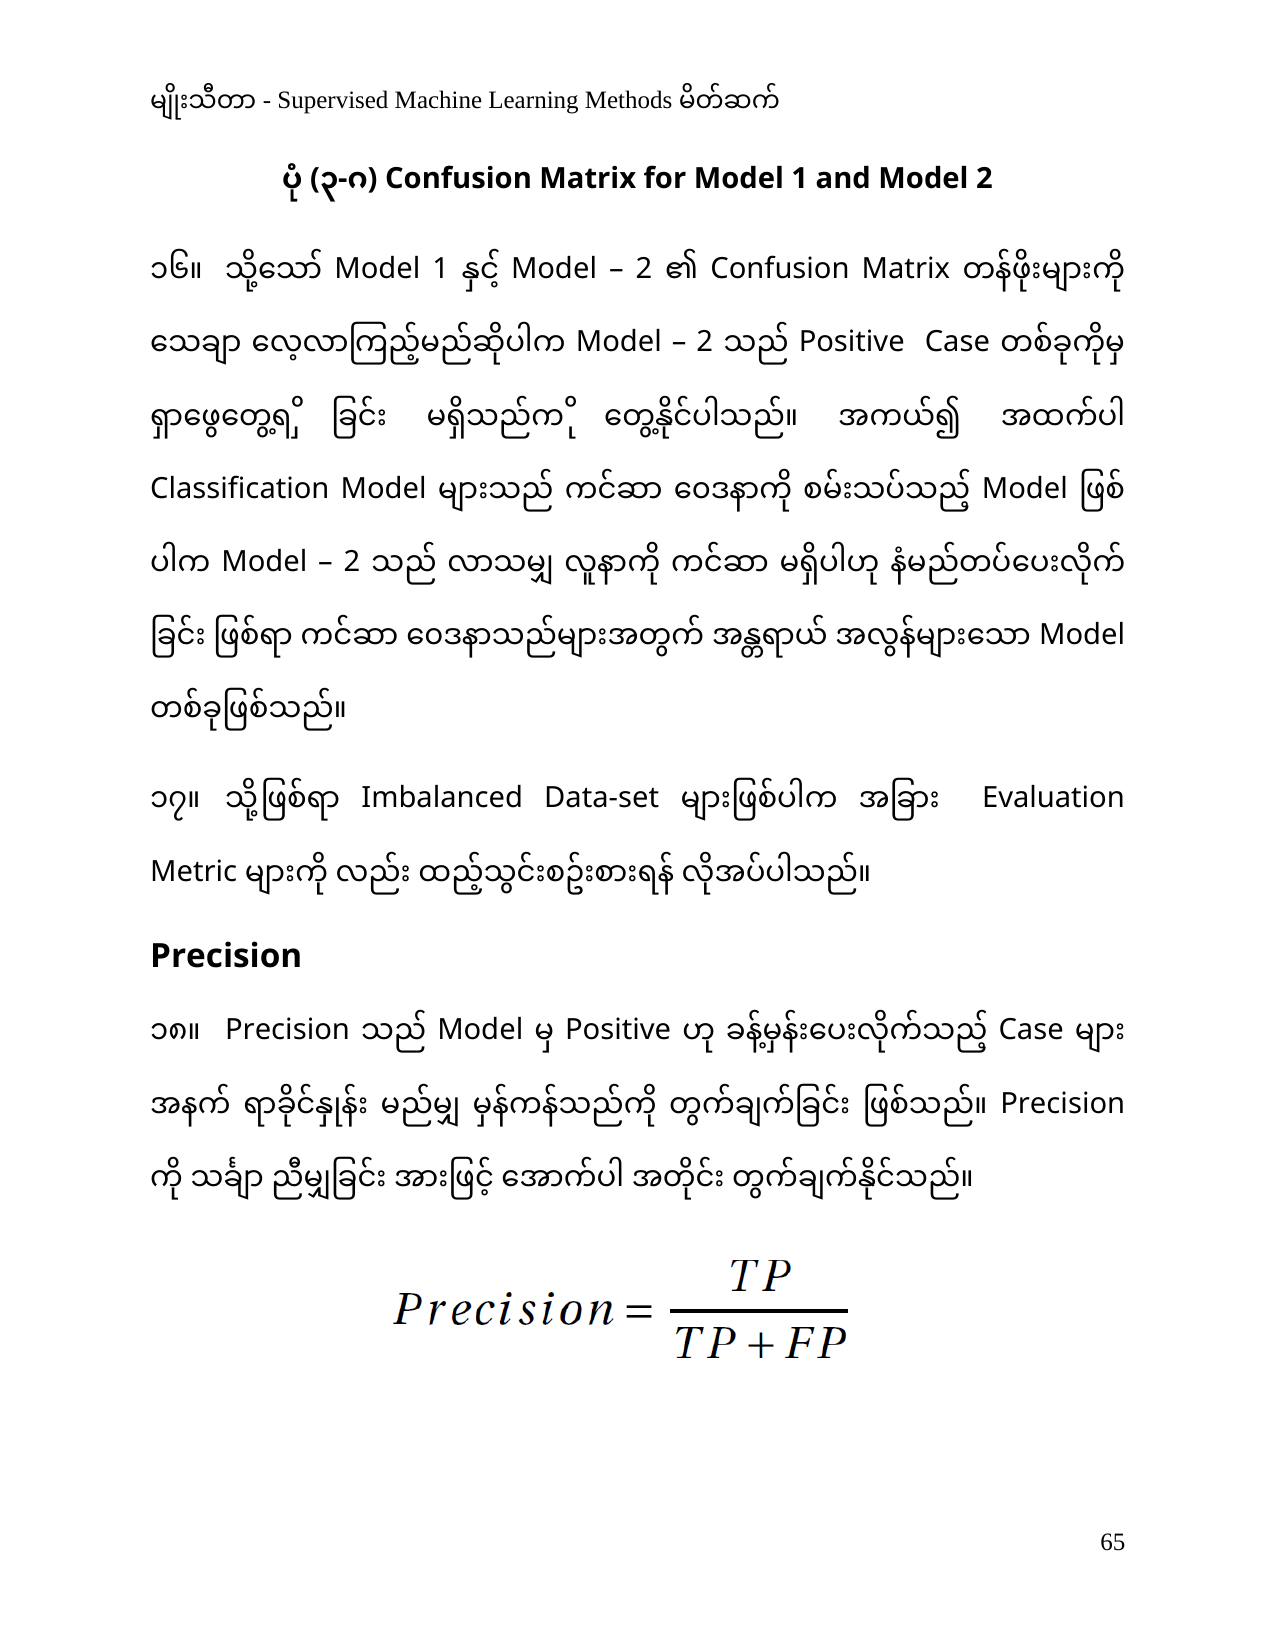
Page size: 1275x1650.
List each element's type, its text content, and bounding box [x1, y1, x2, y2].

text Precision [150, 932, 1125, 978]
text ၁၆။ သို့သော် Model 1 နှင့် Model – 2 ၏ Confusion Matrix တန်ဖိုးများကို သေချာ လေ့လာကြည့်မည်ဆိုပါက Model – 2 သည် Positive Case တစ်ခုကိုမှ ရှာဖွေတွေ့ရှိ ခြင်း မရှိသည်ကို တွေ့နိုင်ပါသည်။ အကယ်၍ အထက်ပါ Classification Model များသည် ကင်ဆာ ၀ေဒနာကို စမ်းသပ်သည့် Model ဖြစ်ပါက Model – 2 သည် လာသမျှ လူနာကို ကင်ဆာ မရှိပါဟု နံမည်တပ်ပေးလိုက်ခြင်း ဖြစ်ရာ ကင်ဆာ ၀ေဒနာသည်များအတွက် အန္တရာယ် အလွန်များသော Model တစ်ခုဖြစ်သည်။ [150, 240, 1125, 743]
text ပုံ (၃-ဂ) Confusion Matrix for Model 1 and Model 2 [150, 150, 1125, 214]
text ၁၇။ သို့ဖြစ်ရာ Imbalanced Data-set များဖြစ်ပါက အခြား Evaluation Metric များကို လည်း ထည့်သွင်းစဥ်းစားရန် လိုအပ်ပါသည်။ [150, 769, 1125, 906]
text ၁၈။ Precision သည် Model မှ Positive ဟု ခန့်မှန်းပေးလိုက်သည့် Case များအနက် ရာခိုင်နှုန်း မည်မျှ မှန်ကန်သည်ကို တွက်ချက်ခြင်း ဖြစ်သည်။ Precision ကို သင်္ချာ ညီမျှခြင်း အားဖြင့် အောက်ပါ အတိုင်း တွက်ချက်နိုင်သည်။ [150, 1001, 1125, 1211]
